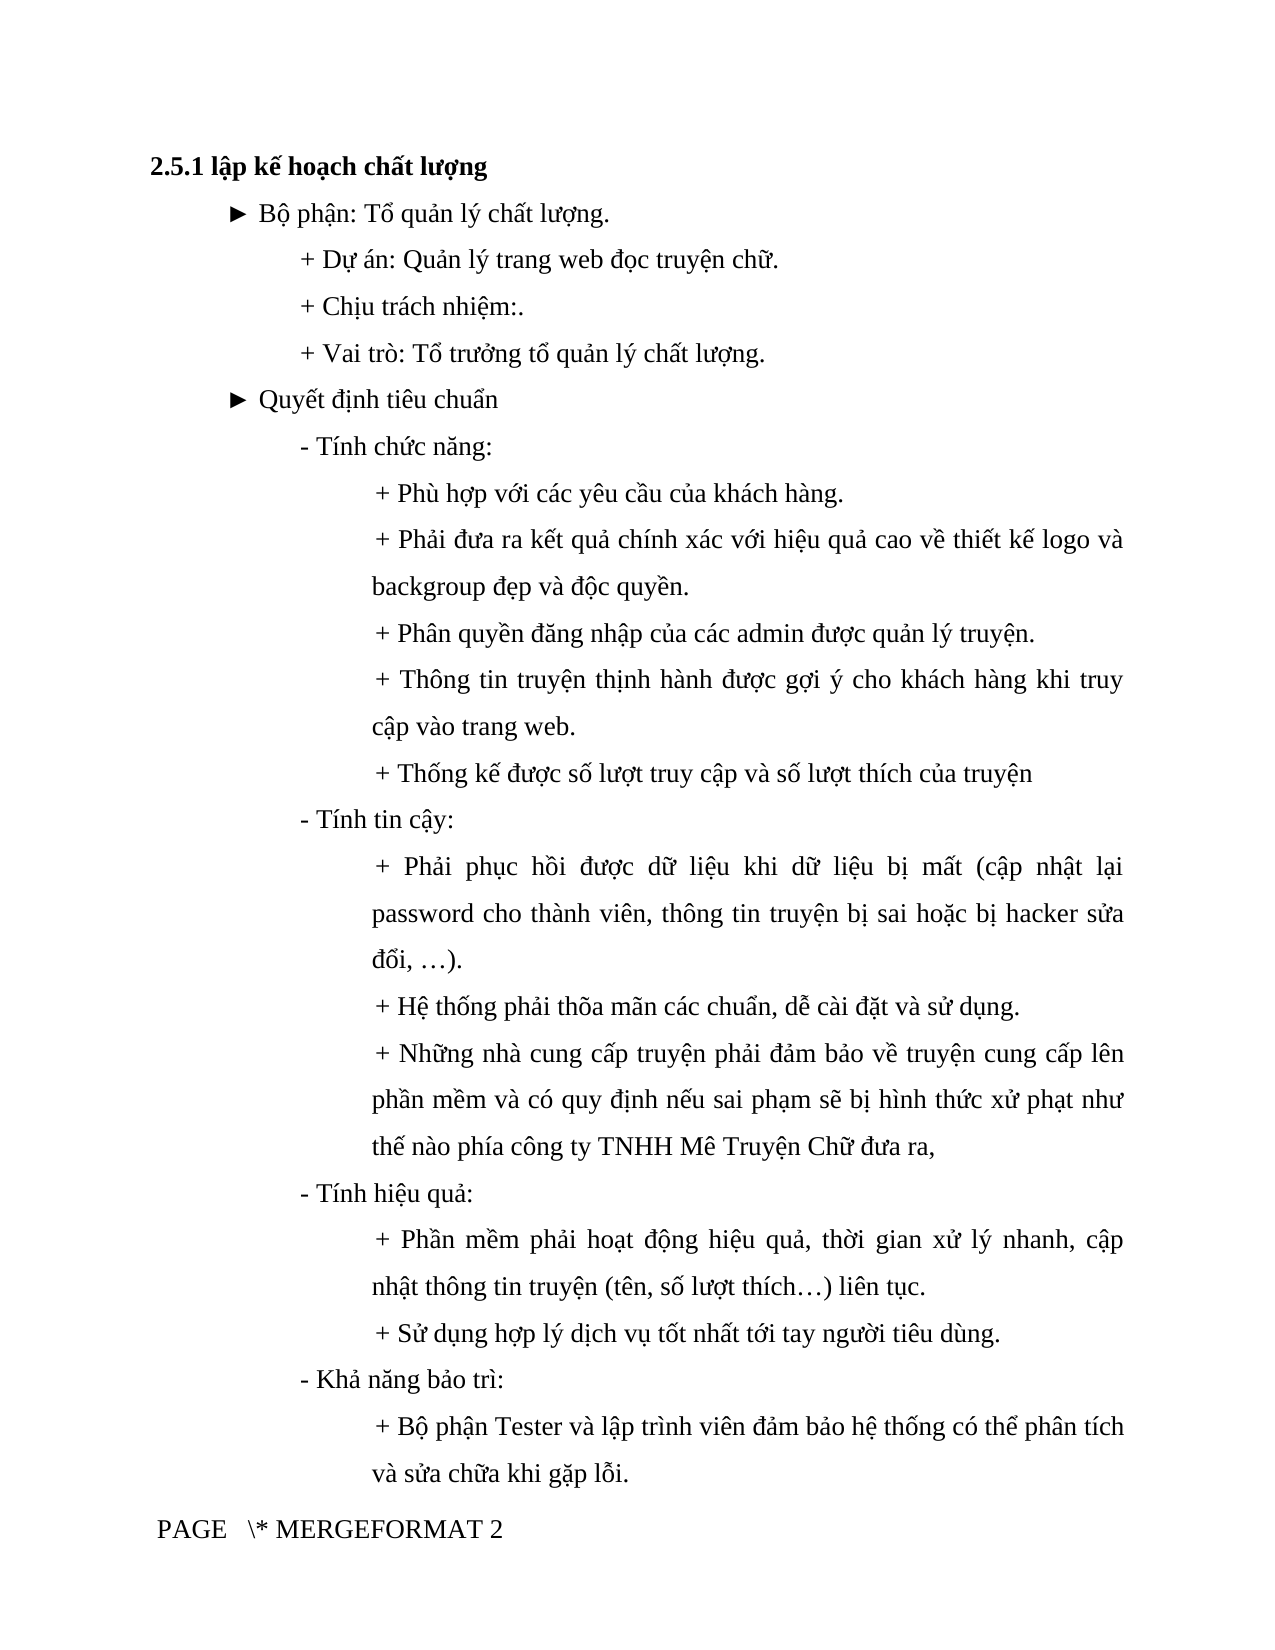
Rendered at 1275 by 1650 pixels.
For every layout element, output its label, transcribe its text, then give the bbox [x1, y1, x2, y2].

text + Sử dụng hợp lý dịch vụ tốt nhất tới tay người tiêu dùng. [372, 1317, 1125, 1348]
text + Bộ phận Tester và lập trình viên đảm bảo hệ thống có thể phân tích và sửa chữa khi gặp lỗi. [372, 1410, 1125, 1488]
text ► Bộ phận: Tổ quản lý chất lượng. [150, 197, 1125, 228]
text + Phù hợp với các yêu cầu của khách hàng. [300, 477, 1125, 508]
text + Phân quyền đăng nhập của các admin được quản lý truyện. [372, 617, 1125, 648]
text - Tính tin cậy: [225, 803, 1125, 834]
text - Tính hiệu quả: [225, 1177, 1125, 1208]
text + Phải đưa ra kết quả chính xác với hiệu quả cao về thiết kế logo và backgroup đẹp và độc quyền. [372, 523, 1125, 601]
text ► Quyết định tiêu chuẩn [150, 383, 1125, 414]
text - Khả năng bảo trì: [225, 1363, 1125, 1394]
text + Vai trò: Tổ trưởng tổ quản lý chất lượng. [300, 337, 1125, 368]
text + Thông tin truyện thịnh hành được gợi ý cho khách hàng khi truy cập vào trang web. [372, 663, 1125, 741]
text + Thống kế được số lượt truy cập và số lượt thích của truyện [372, 757, 1125, 788]
text + Hệ thống phải thõa mãn các chuẩn, dễ cài đặt và sử dụng. [372, 990, 1125, 1021]
text + Phần mềm phải hoạt động hiệu quả, thời gian xử lý nhanh, cập nhật thông tin truyện (tên, số lượt thích…) liên tục. [372, 1223, 1125, 1301]
text + Chịu trách nhiệm:. [300, 290, 1125, 321]
text + Những nhà cung cấp truyện phải đảm bảo về truyện cung cấp lên phần mềm và có quy định nếu sai phạm sẽ bị hình thức xử phạt như thế nào phía công ty TNHH Mê Truyện Chữ đưa ra, [372, 1037, 1125, 1161]
subtitle 2.5.1 lập kế hoạch chất lượng [150, 150, 1154, 181]
text - Tính chức năng: [300, 430, 1125, 461]
text + Dự án: Quản lý trang web đọc truyện chữ. [300, 243, 1125, 274]
text + Phải phục hồi được dữ liệu khi dữ liệu bị mất (cập nhật lại password cho thành viên, thông tin truyện bị sai hoặc bị hacker sửa đổi, …). [372, 850, 1125, 974]
